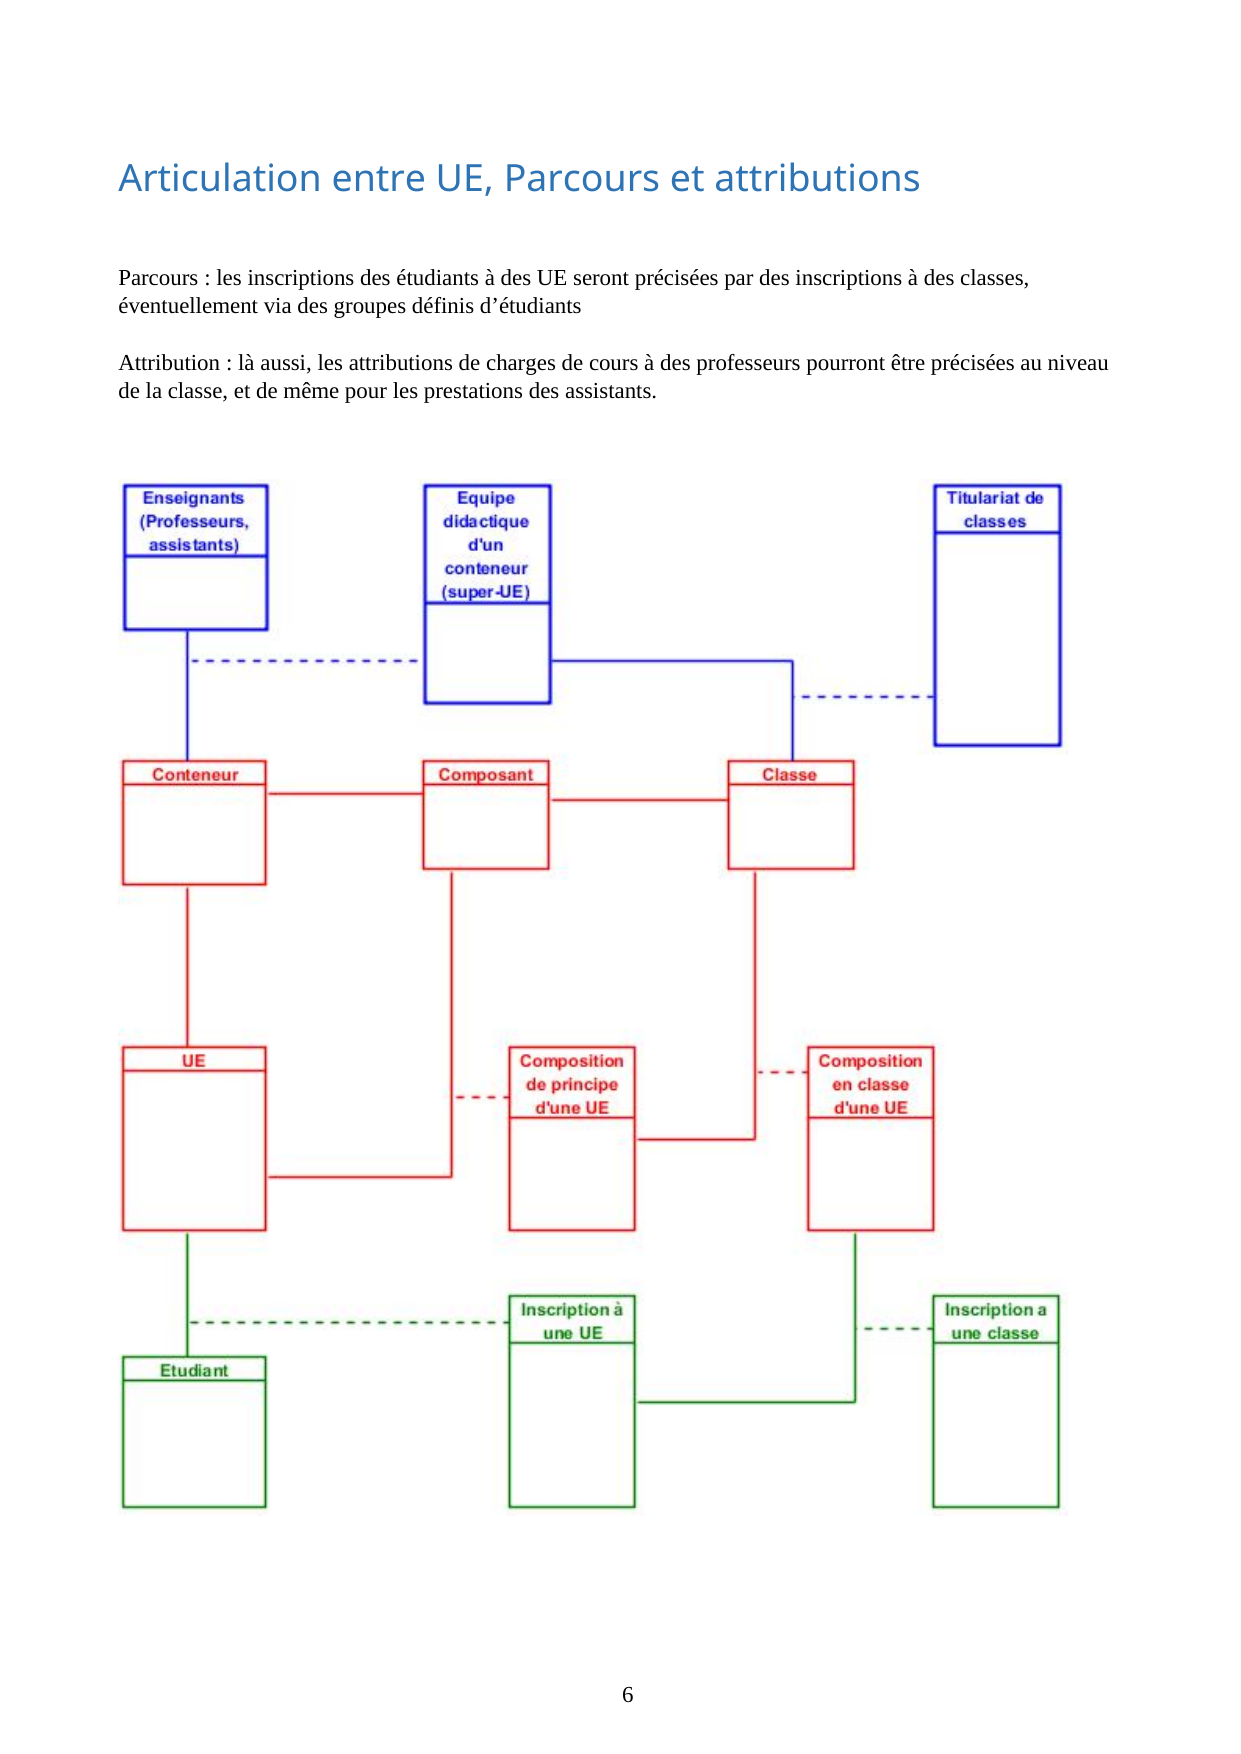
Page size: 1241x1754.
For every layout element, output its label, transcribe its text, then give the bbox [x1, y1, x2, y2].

text Parcours : les inscriptions des étudiants à des UE seront précisées par des inscriptions à des classes, éventuellement via des groupes définis d’étudiants [118, 264, 1137, 318]
text Attribution : là aussi, les attributions de charges de cours à des professeurs pourront être précisées au niveau de la classe, et de même pour les prestations des assistants. [118, 349, 1137, 404]
subtitle Articulation entre UE, Parcours et attributions [118, 152, 1137, 203]
picture [118, 479, 1069, 1516]
